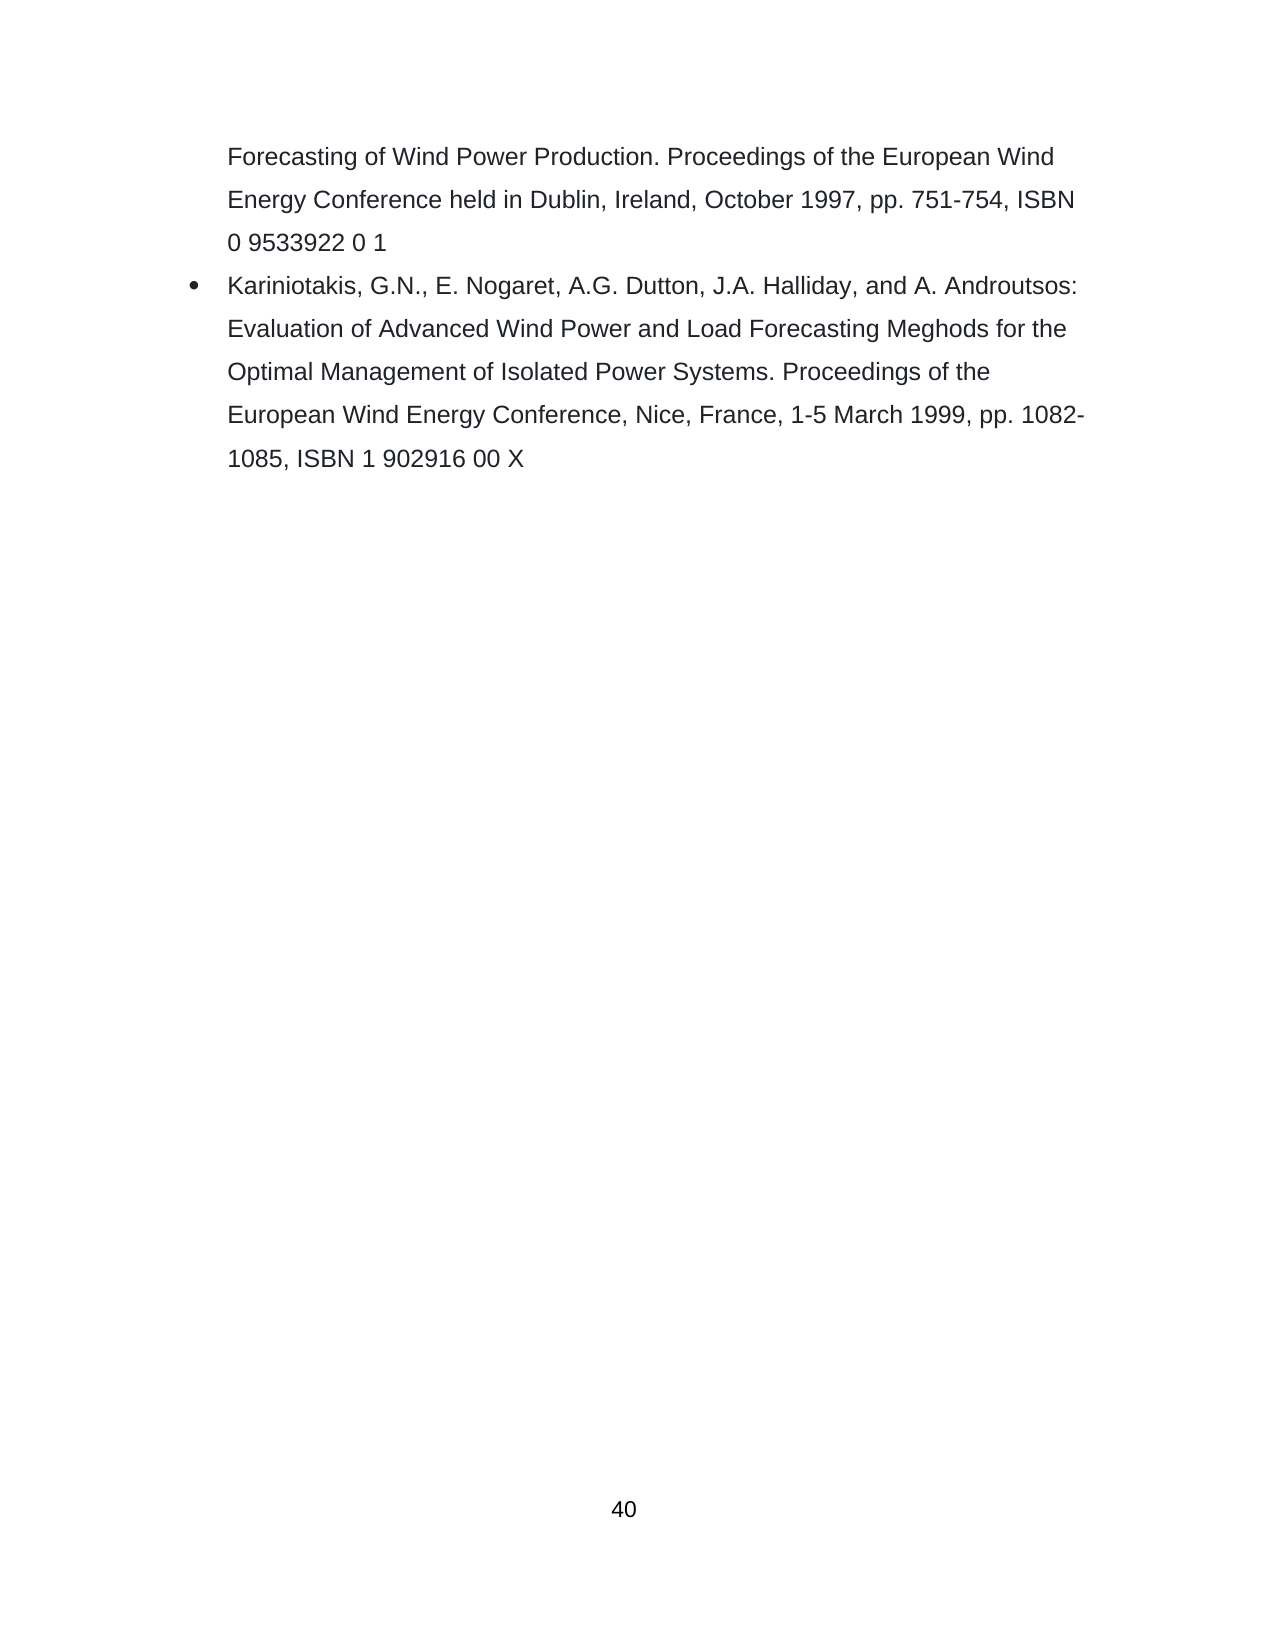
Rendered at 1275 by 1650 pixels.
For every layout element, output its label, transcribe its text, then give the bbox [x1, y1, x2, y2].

list Kariniotakis, G.N., E. Nogaret, A.G. Dutton, J.A. Halliday, and A. Androutsos: Evaluation of Advanced Wind Power and Load Forecasting Meghods for the Optimal Management of Isolated Power Systems. Proceedings of the European Wind Energy Conference, Nice, France, 1-5 March 1999, pp. 1082-1085, ISBN 1 902916 00 X [189, 271, 1096, 472]
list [189, 142, 1096, 257]
